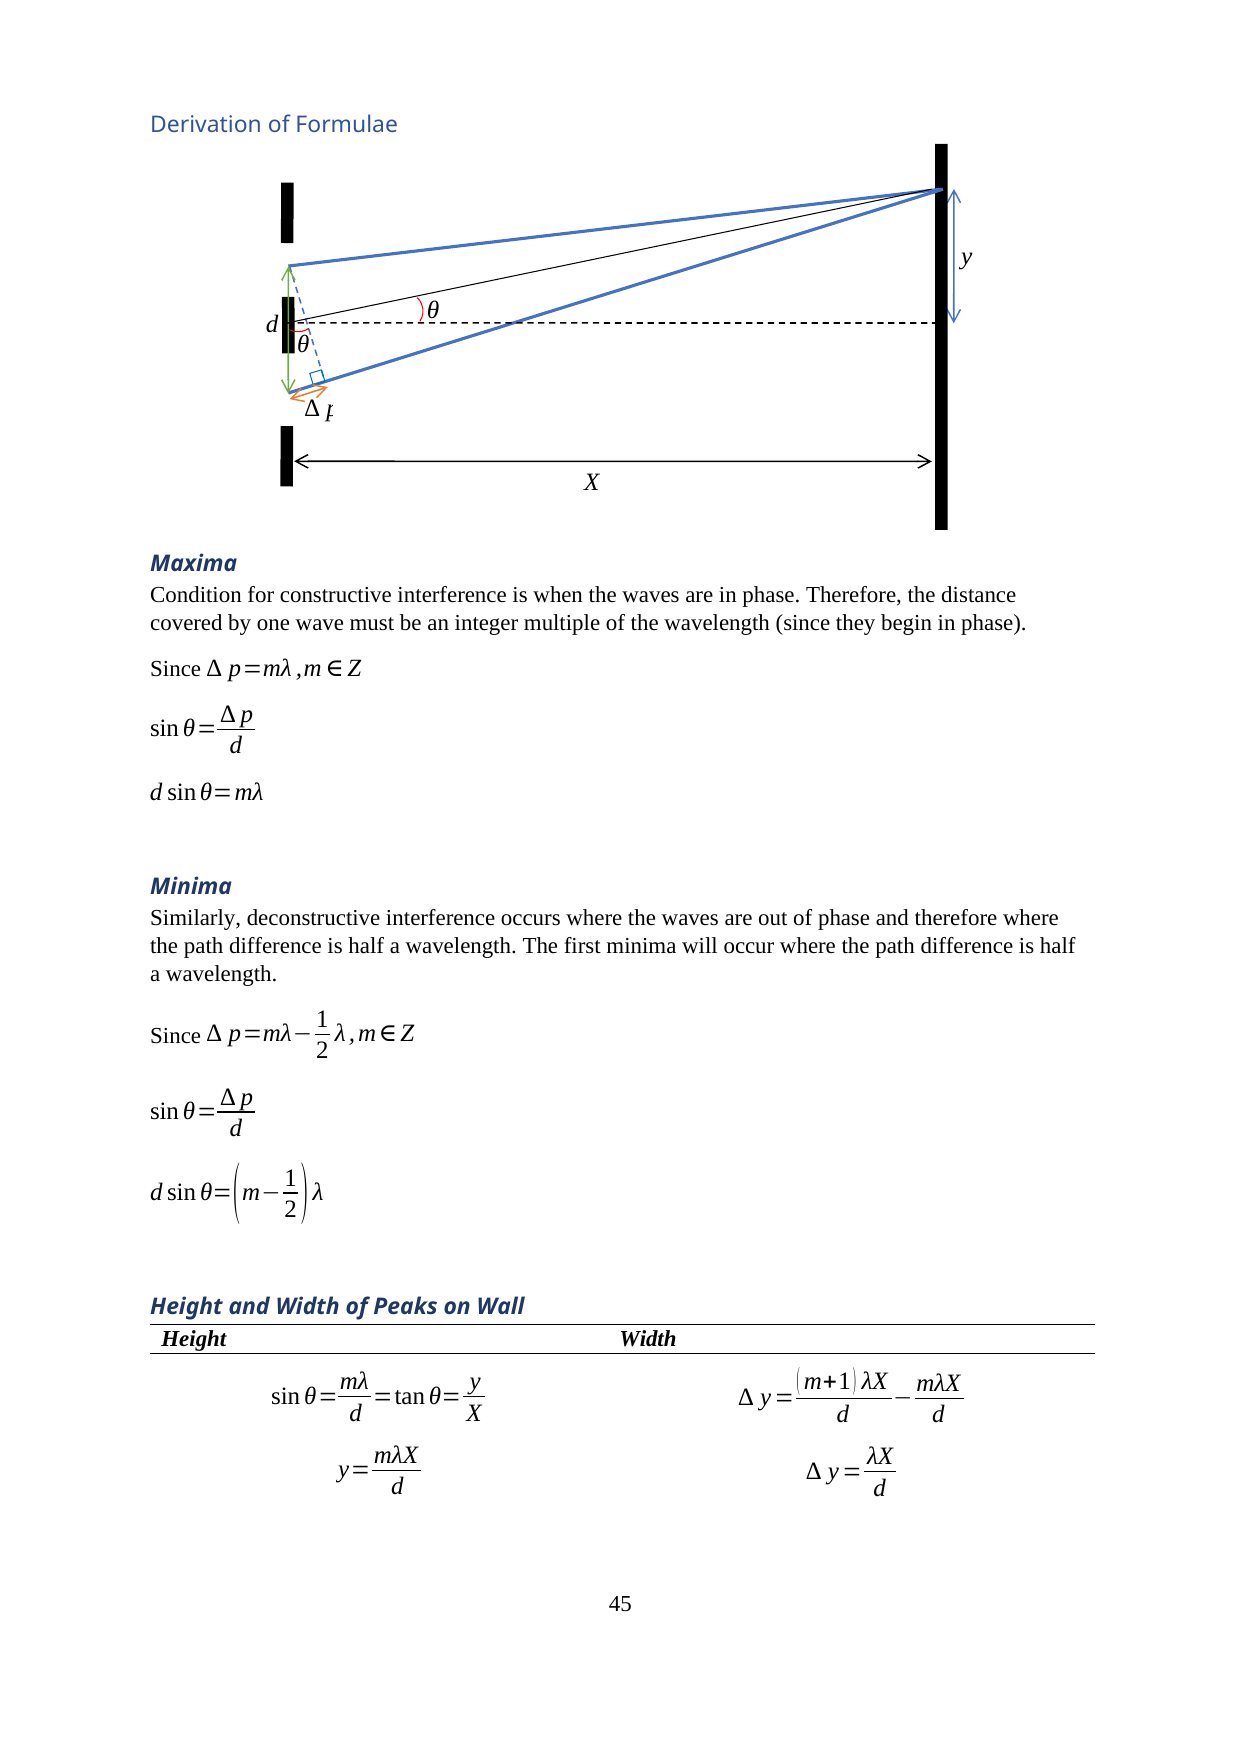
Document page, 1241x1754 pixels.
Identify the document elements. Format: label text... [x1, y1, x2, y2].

subtitle Height and Width of Peaks on Wall [150, 1290, 1090, 1321]
subtitle Minima [150, 870, 1090, 901]
subtitle Maxima [150, 146, 1090, 578]
subtitle Derivation of Formulae [150, 108, 1090, 139]
text Similarly, deconstructive interference occurs where the waves are out of phase and therefore where the path difference is half a wavelength. The first minima will occur where the path difference is half a wavelength. [150, 903, 1090, 987]
table_cell [608, 1354, 1095, 1517]
text Since [150, 1006, 1090, 1064]
table_header Width [608, 1325, 1095, 1353]
table_header Height [150, 1325, 608, 1353]
table_cell [150, 1354, 608, 1517]
text Since [150, 654, 1090, 682]
text Condition for constructive interference is when the waves are in phase. Therefore, the distance covered by one wave must be an integer multiple of the wavelength (since they begin in phase). [150, 581, 1090, 636]
